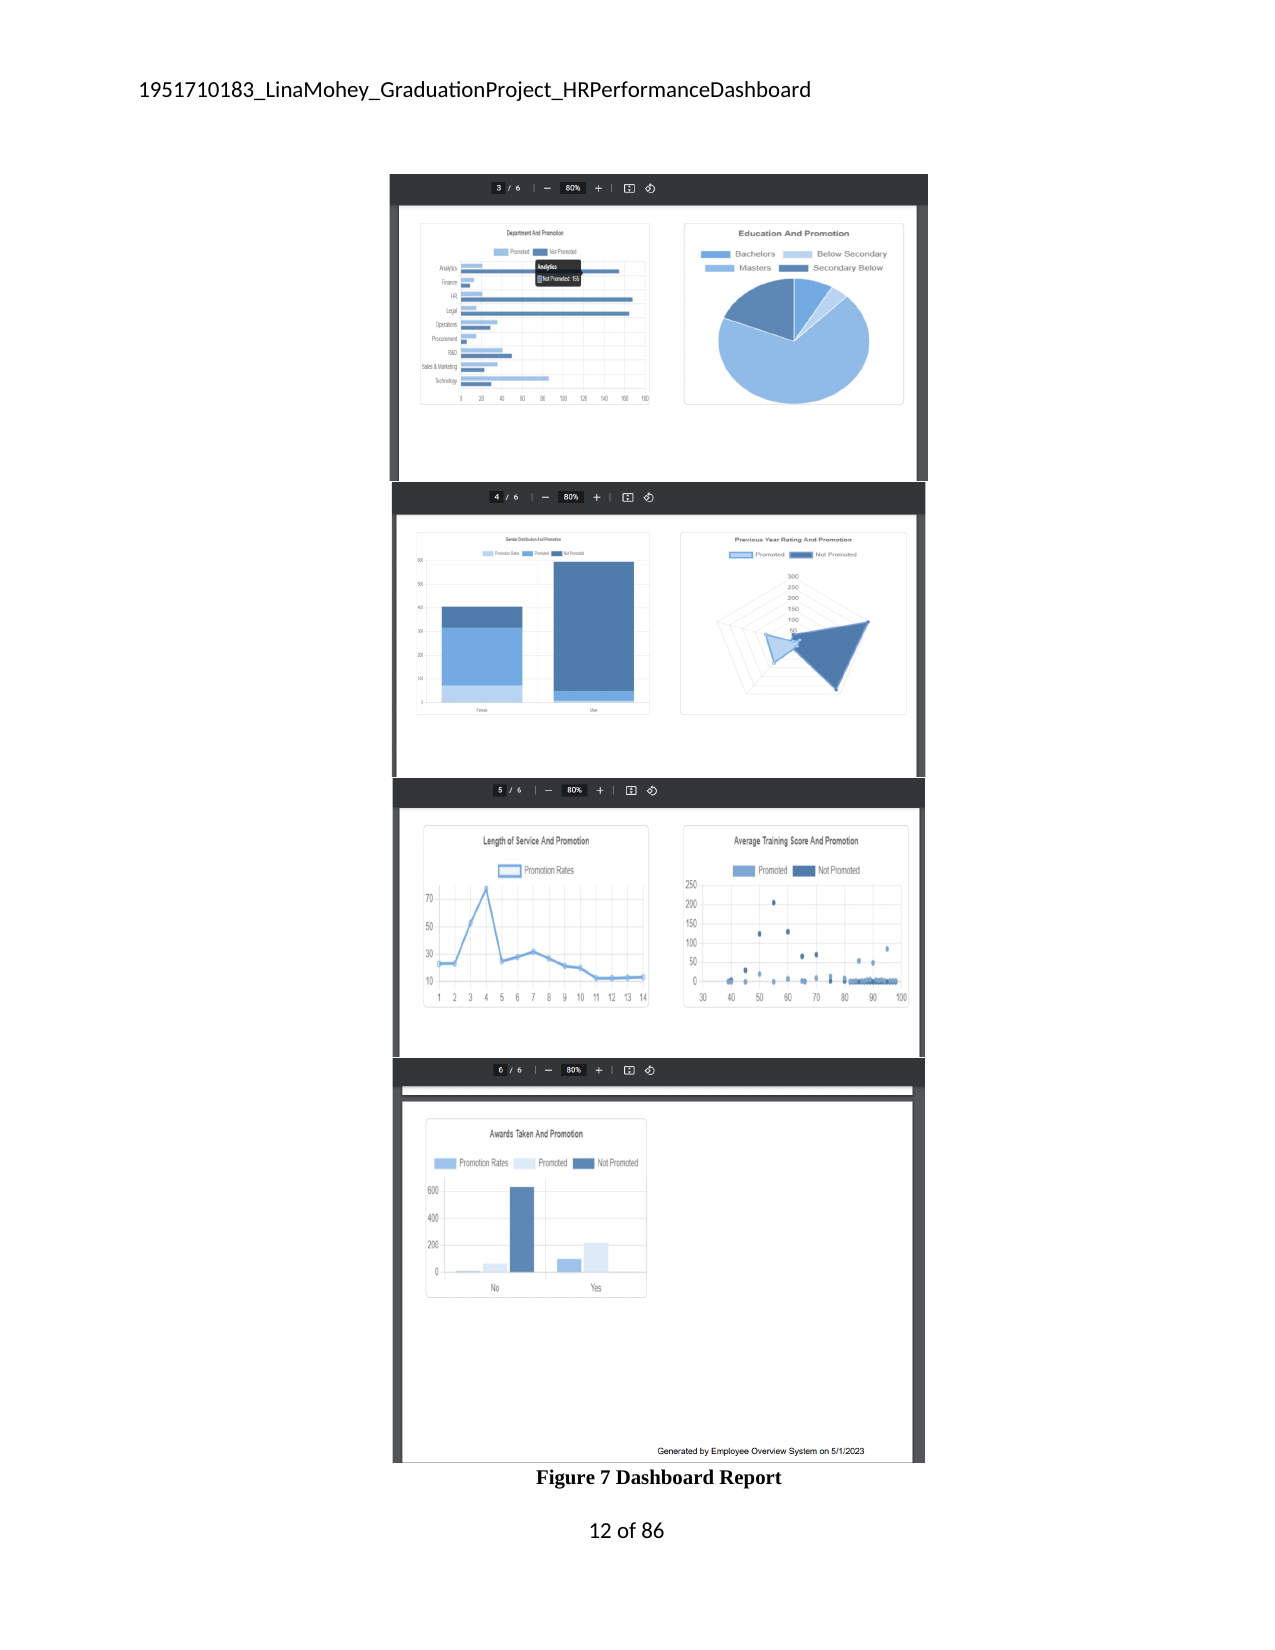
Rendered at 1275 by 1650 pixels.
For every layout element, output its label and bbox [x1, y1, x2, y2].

picture [389, 174, 928, 481]
picture [391, 482, 926, 777]
picture [392, 778, 925, 1057]
picture [392, 1058, 925, 1463]
